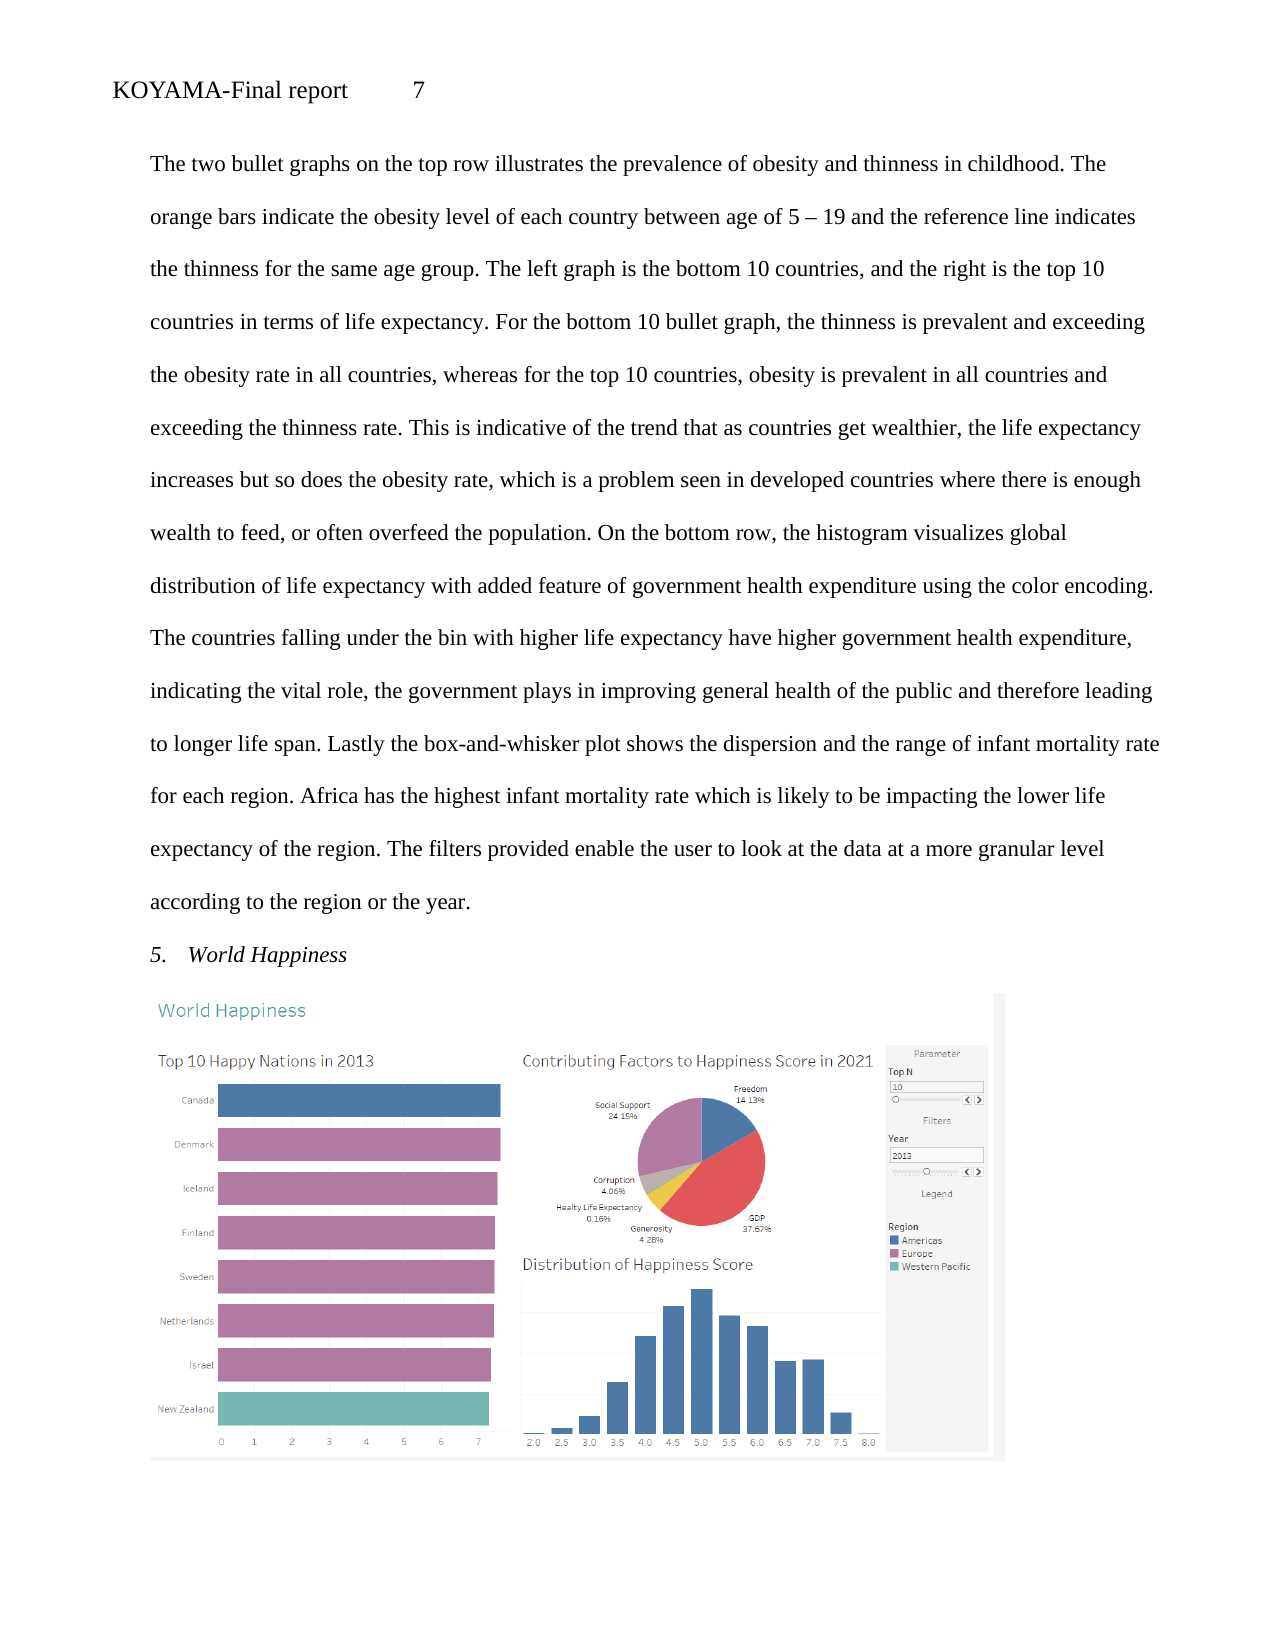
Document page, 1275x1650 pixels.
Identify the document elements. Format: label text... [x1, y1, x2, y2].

text The two bullet graphs on the top row illustrates the prevalence of obesity and thinness in childhood. The orange bars indicate the obesity level of each country between age of 5 – 19 and the reference line indicates the thinness for the same age group. The left graph is the bottom 10 countries, and the right is the top 10 countries in terms of life expectancy. For the bottom 10 bullet graph, the thinness is prevalent and exceeding the obesity rate in all countries, whereas for the top 10 countries, obesity is prevalent in all countries and exceeding the thinness rate. This is indicative of the trend that as countries get wealthier, the life expectancy increases but so does the obesity rate, which is a problem seen in developed countries where there is enough wealth to feed, or often overfeed the population. On the bottom row, the histogram visualizes global distribution of life expectancy with added feature of government health expenditure using the color encoding. The countries falling under the bin with higher life expectancy have higher government health expenditure, indicating the vital role, the government plays in improving general health of the public and therefore leading to longer life span. Lastly the box-and-whisker plot shows the dispersion and the range of infant mortality rate for each region. Africa has the highest infant mortality rate which is likely to be impacting the lower life expectancy of the region. The filters provided enable the user to look at the data at a more granular level according to the region or the year. [150, 150, 1162, 914]
picture [150, 993, 1006, 1461]
list World Happiness [150, 941, 1162, 967]
